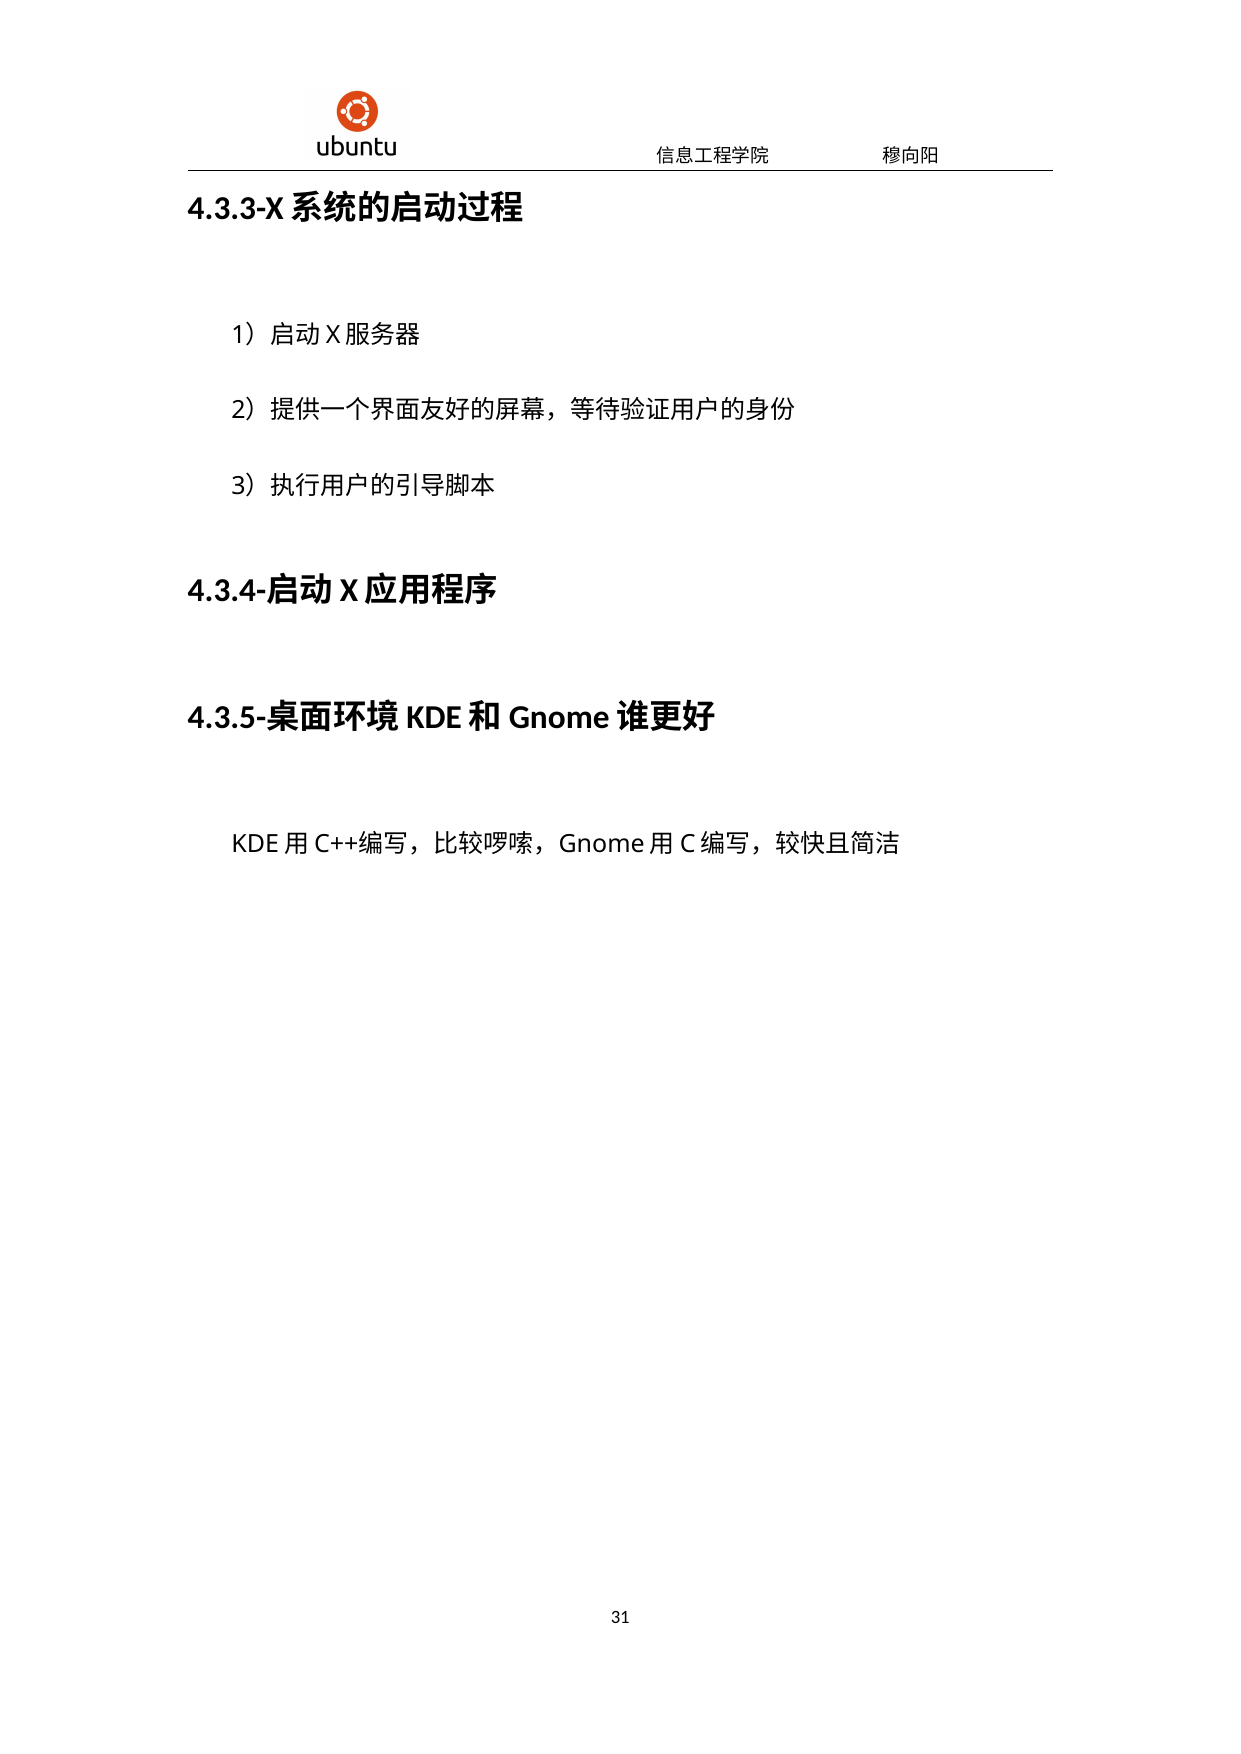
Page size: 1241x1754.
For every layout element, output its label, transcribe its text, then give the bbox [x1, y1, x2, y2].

text KDE用C++编写，比较啰嗦，Gnome用C编写，较快且简洁 [187, 809, 1053, 874]
subtitle 4.3.5-桌面环境KDE和Gnome谁更好 [187, 681, 1053, 746]
text 1）启动X服务器 [187, 300, 1053, 365]
text 3）执行用户的引导脚本 [187, 451, 1053, 516]
subtitle 4.3.4-启动X应用程序 [187, 554, 1053, 619]
subtitle 4.3.3-X系统的启动过程 [187, 172, 1053, 237]
picture [301, 88, 412, 162]
text 2）提供一个界面友好的屏幕，等待验证用户的身份 [187, 376, 1053, 441]
